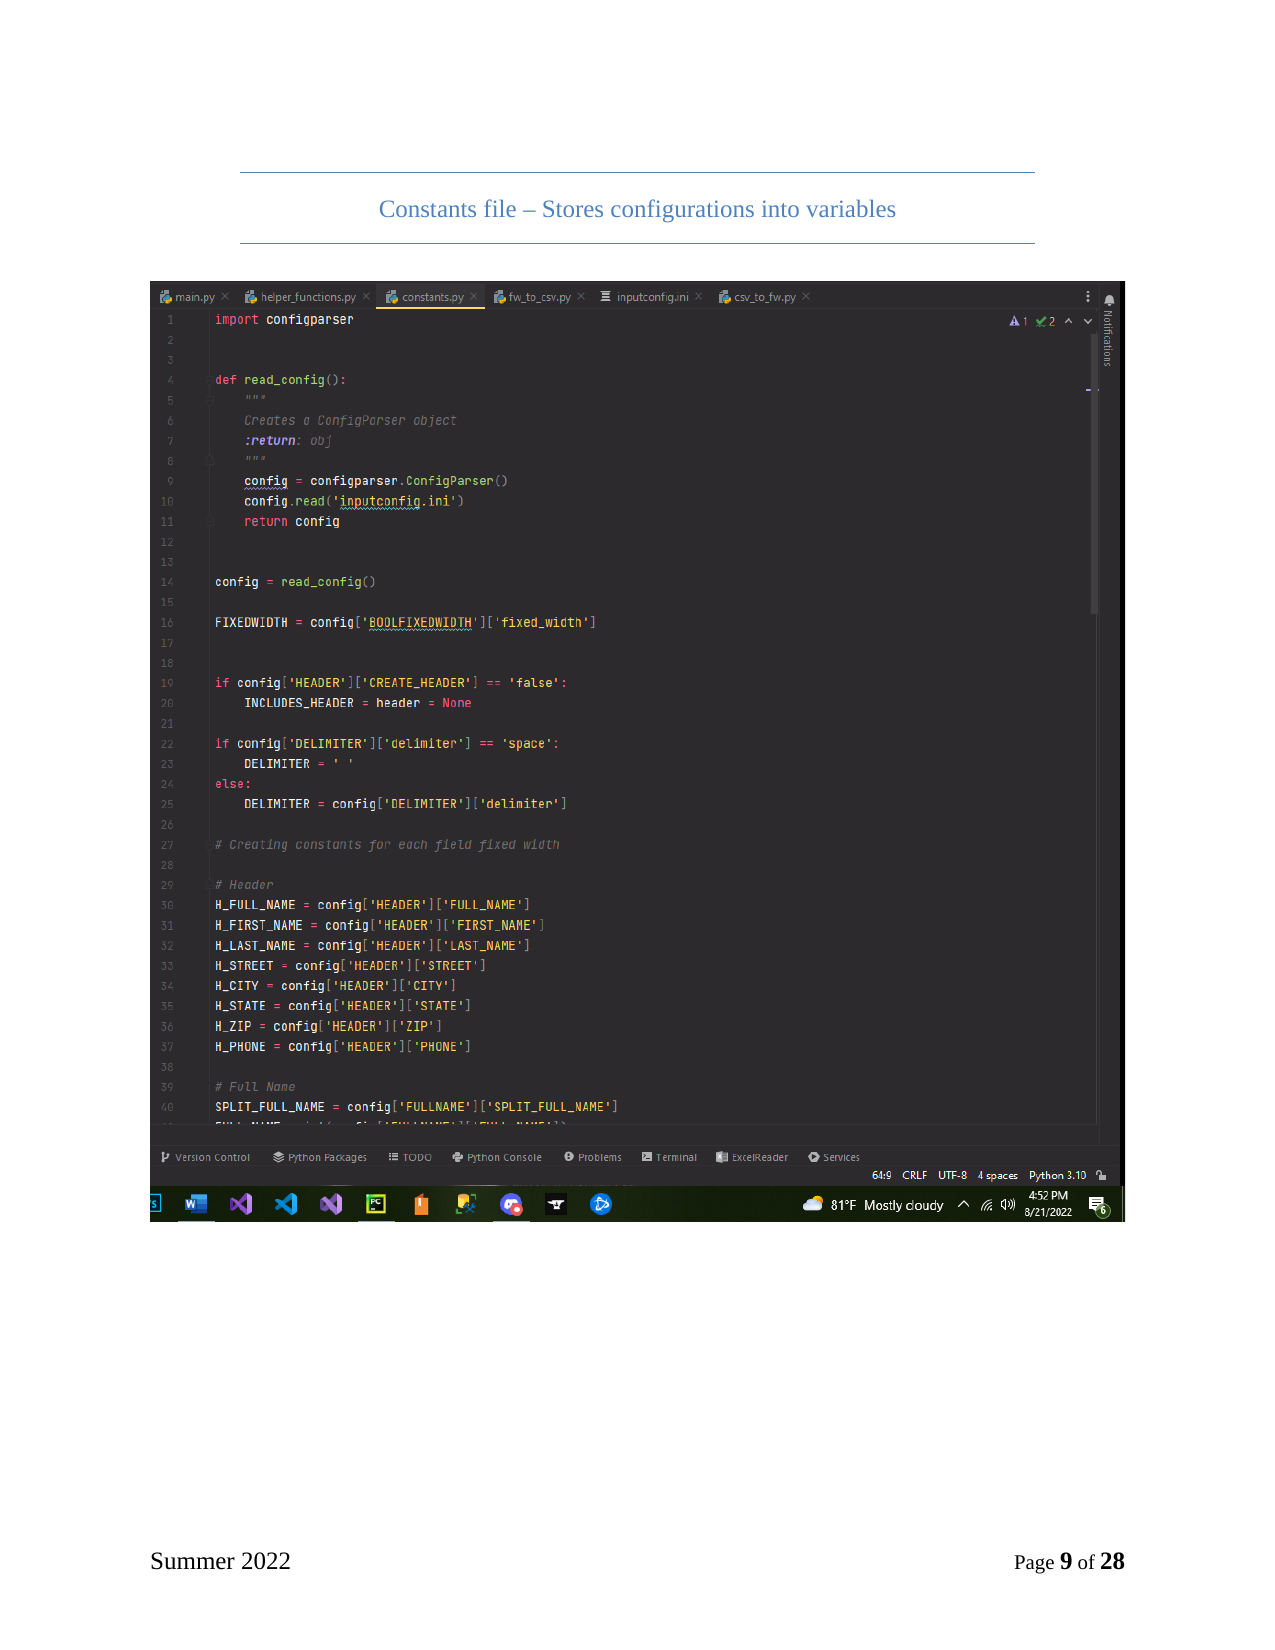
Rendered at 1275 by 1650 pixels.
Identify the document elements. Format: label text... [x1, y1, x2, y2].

picture [150, 1197, 159, 1209]
picture [150, 281, 1125, 1222]
text Constants file – Stores configurations into variables [240, 173, 1035, 243]
